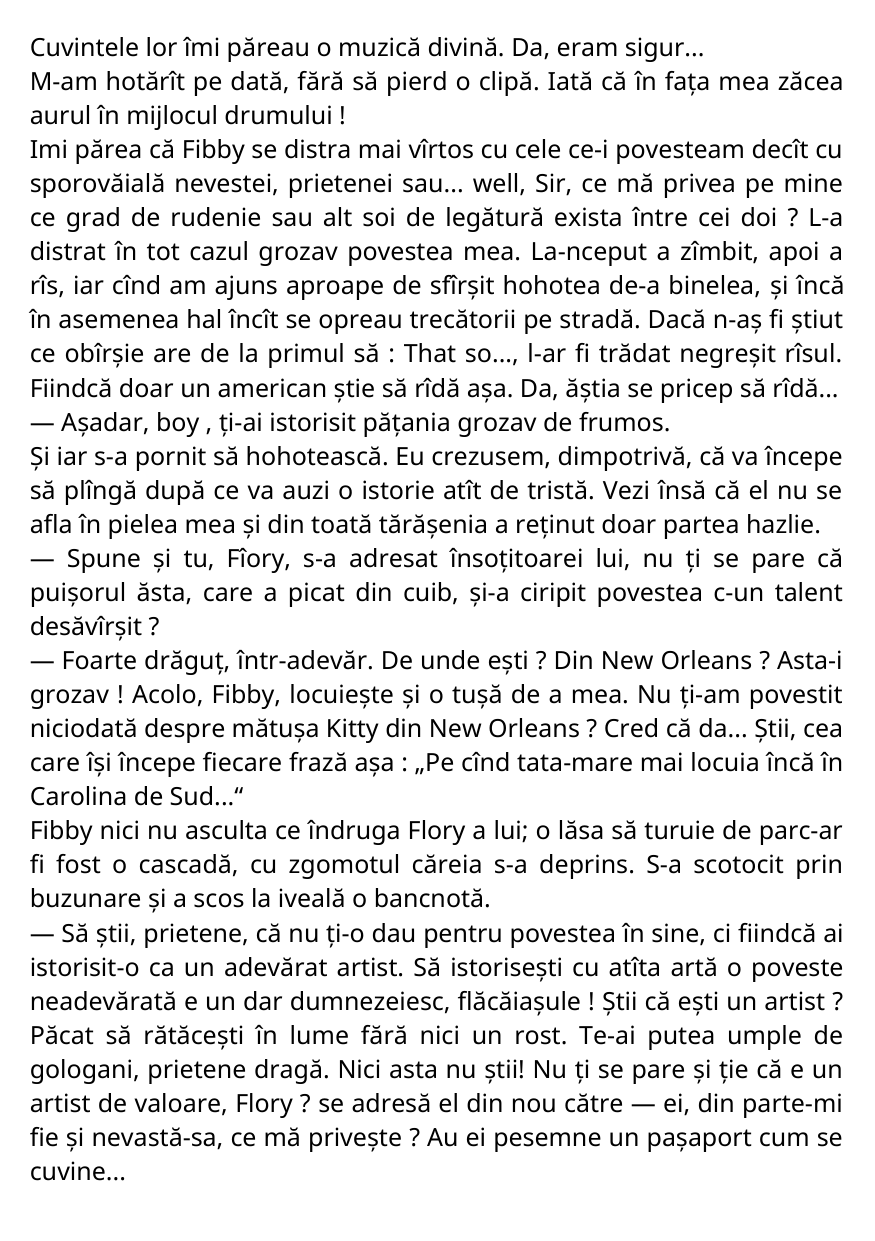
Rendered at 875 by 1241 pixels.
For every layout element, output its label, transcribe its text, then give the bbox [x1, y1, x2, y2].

text — Foarte drăguţ, într-adevăr. De unde eşti ? Din New Orleans ? Asta-i grozav ! Acolo, Fibby, locuieşte şi o tuşă de a mea. Nu ţi-am povestit niciodată despre mătuşa Kitty din New Orleans ? Cred că da... Ştii, cea care îşi începe fiecare frază aşa : „Pe cînd tata-mare mai locuia încă în Carolina de Sud...“ [29, 643, 844, 813]
text Fibby nici nu asculta ce îndruga Flory a lui; o lăsa să turuie de parc-ar fi fost o cascadă, cu zgomotul căreia s-a deprins. S-a scotocit prin buzunare şi a scos la iveală o bancnotă. [29, 813, 844, 915]
text Cuvintele lor îmi păreau o muzică divină. Da, eram sigur... [29, 29, 844, 64]
text — Să ştii, prietene, că nu ţi-o dau pentru povestea în sine, ci fiindcă ai istorisit-o ca un adevărat artist. Să istoriseşti cu atîta artă o poveste neadevărată e un dar dumnezeiesc, flăcăiaşule ! Ştii că eşti un artist ? Păcat să rătăceşti în lume fără nici un rost. Te-ai putea umple de gologani, prietene dragă. Nici asta nu ştii! Nu ţi se pare şi ţie că e un artist de valoare, Flory ? se adresă el din nou către — ei, din parte-mi fie şi nevastă-sa, ce mă priveşte ? Au ei pesemne un paşaport cum se cuvine... [29, 915, 844, 1188]
text — Spune şi tu, Fîory, s-a adresat însoţitoarei lui, nu ţi se pare că puişorul ăsta, care a picat din cuib, şi-a ciripit povestea c-un talent desăvîrşit ? [29, 541, 844, 643]
text — Aşadar, boy , ţi-ai istorisit păţania grozav de frumos. [29, 404, 844, 438]
text Şi iar s-a pornit să hohotească. Eu crezusem, dimpotrivă, că va începe să plîngă după ce va auzi o istorie atît de tristă. Vezi însă că el nu se afla în pielea mea şi din toată tărăşenia a reţinut doar partea hazlie. [29, 438, 844, 541]
text M-am hotărît pe dată, fără să pierd o clipă. Iată că în faţa mea zăcea aurul în mijlocul drumului ! [29, 64, 844, 132]
text Imi părea că Fibby se distra mai vîrtos cu cele ce-i povesteam decît cu sporovăială nevestei, prietenei sau... well, Sir, ce mă privea pe mine ce grad de rudenie sau alt soi de legătură exista între cei doi ? L-a distrat în tot cazul grozav povestea mea. La-nceput a zîmbit, apoi a rîs, iar cînd am ajuns aproape de sfîrşit hohotea de-a binelea, şi încă în asemenea hal încît se opreau trecătorii pe stradă. Dacă n-aş fi ştiut ce obîrşie are de la primul să : That so..., l-ar fi trădat negreşit rîsul. Fiindcă doar un american ştie să rîdă aşa. Da, ăştia se pricep să rîdă... [29, 132, 844, 404]
